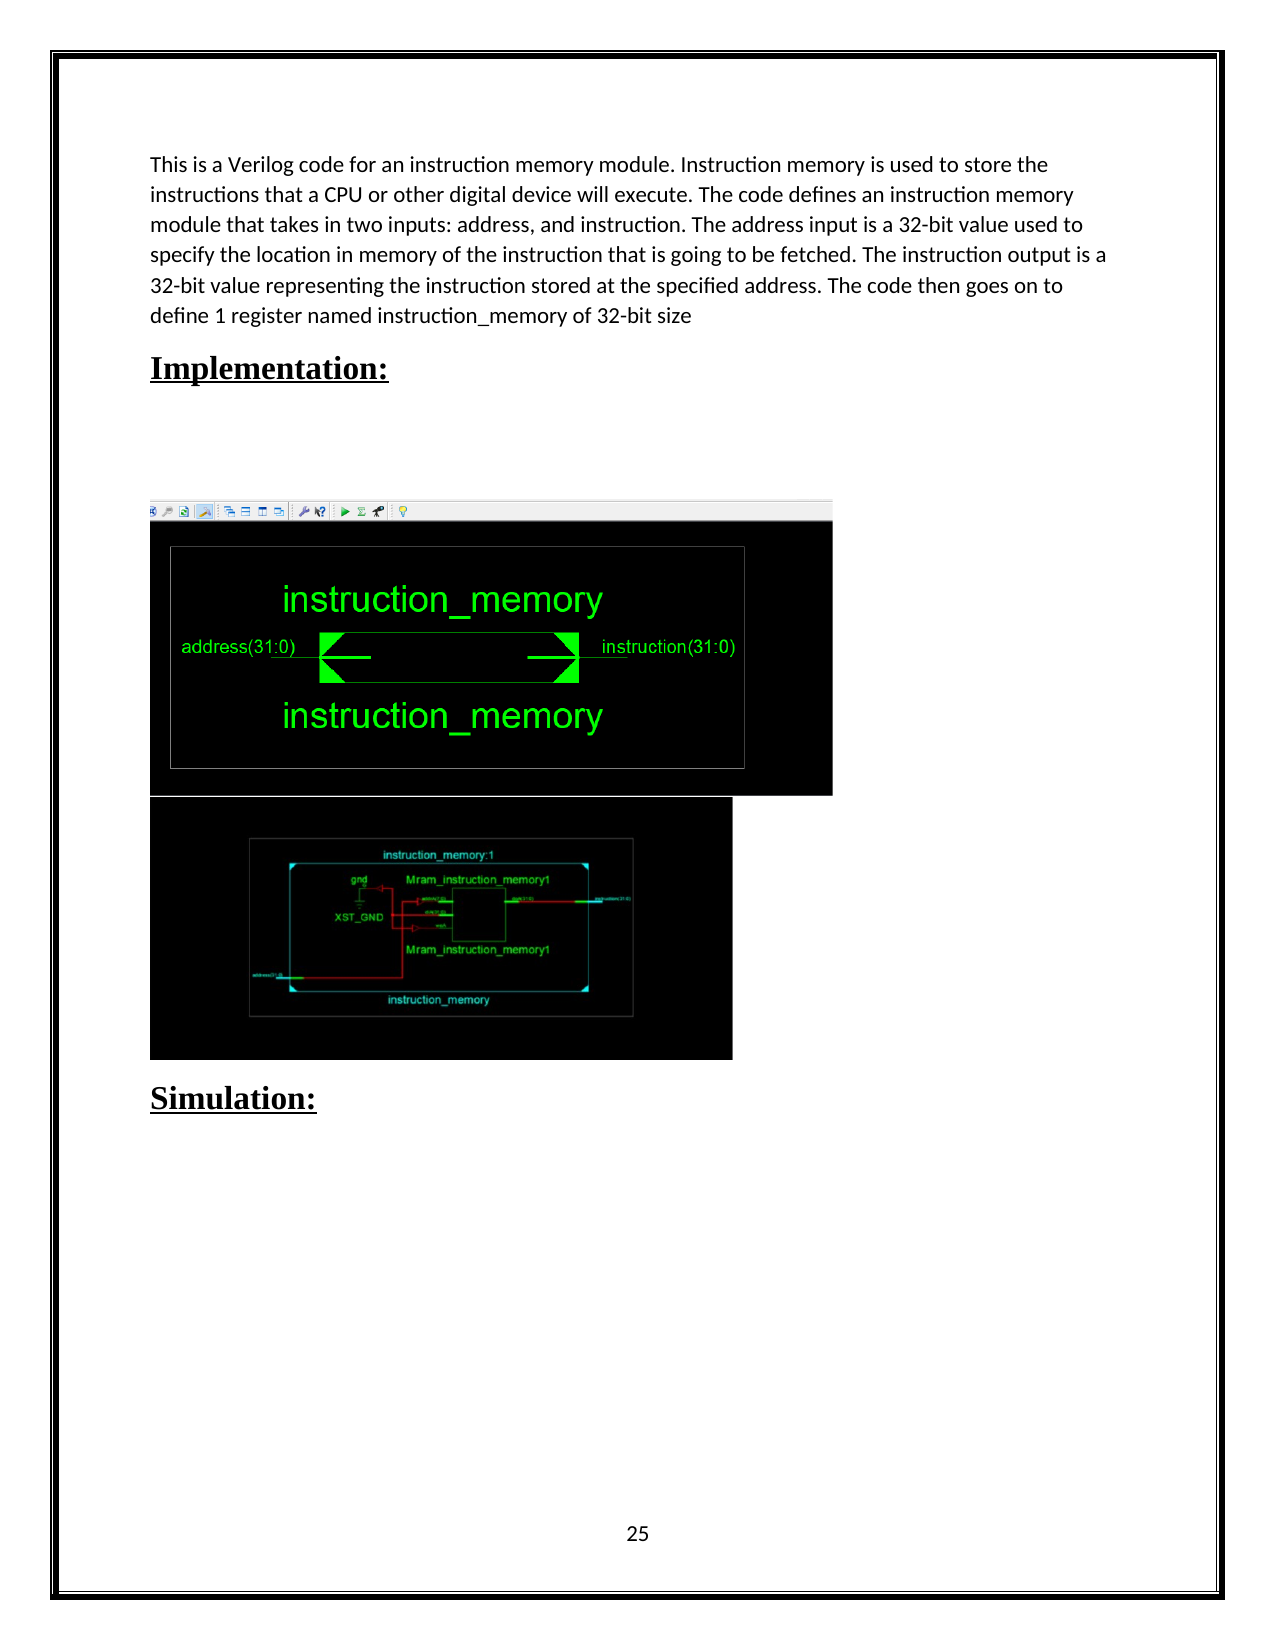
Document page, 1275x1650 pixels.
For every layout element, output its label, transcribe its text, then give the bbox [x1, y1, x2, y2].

picture [150, 797, 733, 1060]
text This is a Verilog code for an instruction memory module. Instruction memory is used to store the instructions that a CPU or other digital device will execute. The code defines an instruction memory module that takes in two inputs: address, and instruction. The address input is a 32-bit value used to specify the location in memory of the instruction that is going to be fetched. The instruction output is a 32-bit value representing the instruction stored at the specified address. The code then goes on to define 1 register named instruction_memory of 32-bit size [150, 150, 1125, 329]
text Simulation: [150, 1078, 1125, 1117]
text Implementation: [150, 348, 1125, 386]
picture [150, 499, 833, 796]
